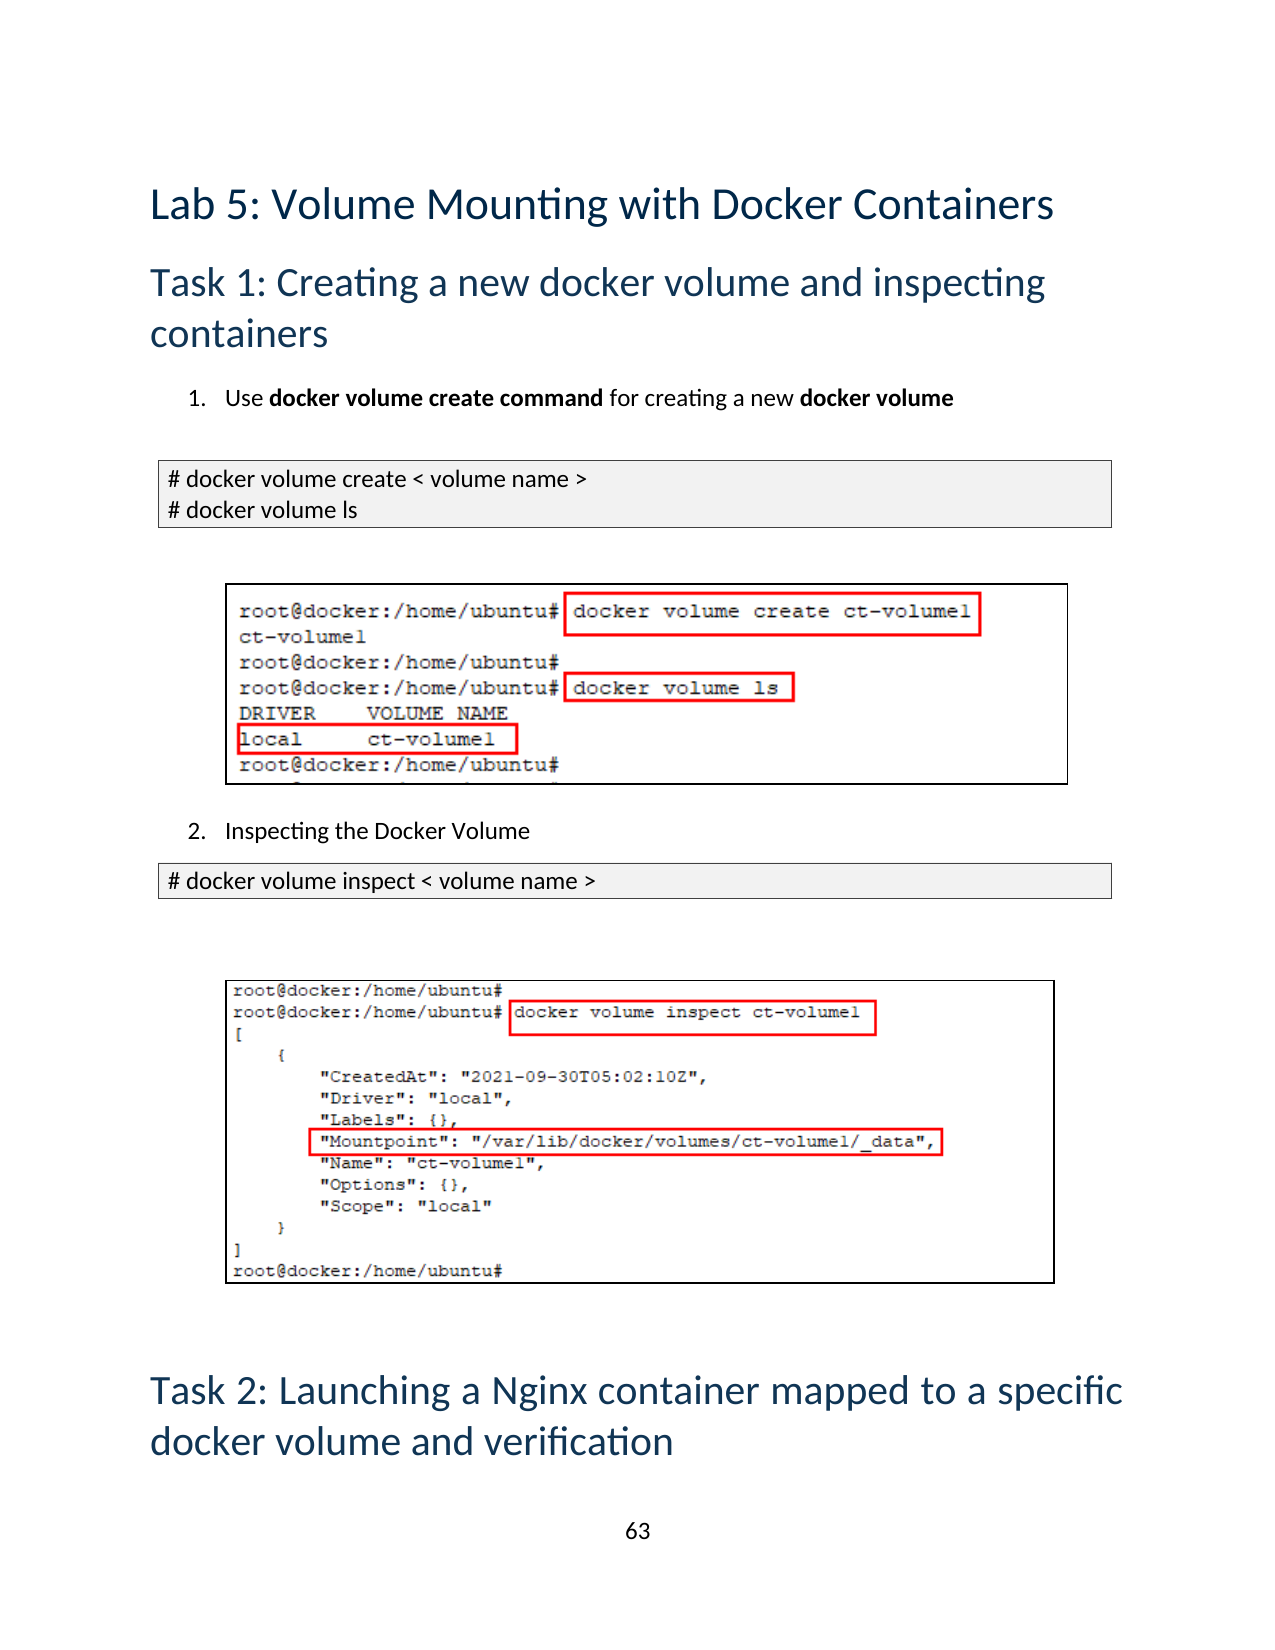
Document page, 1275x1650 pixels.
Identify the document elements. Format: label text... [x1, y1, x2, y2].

picture [227, 981, 1053, 1282]
subtitle Task 2: Launching a Nginx container mapped to a specific docker volume and verification [150, 1364, 1125, 1466]
subtitle Task 1: Creating a new docker volume and inspecting containers [150, 256, 1125, 358]
text # docker volume create < volume name > [159, 461, 1111, 491]
subtitle Lab 5: Volume Mounting with Docker Containers [150, 175, 1125, 231]
list Use docker volume create command for creating a new docker volume [187, 383, 1125, 413]
text # docker volume ls [159, 491, 1111, 527]
picture [227, 585, 1067, 783]
list Inspecting the Docker Volume [187, 815, 1125, 846]
text # docker volume inspect < volume name > [159, 864, 1111, 898]
